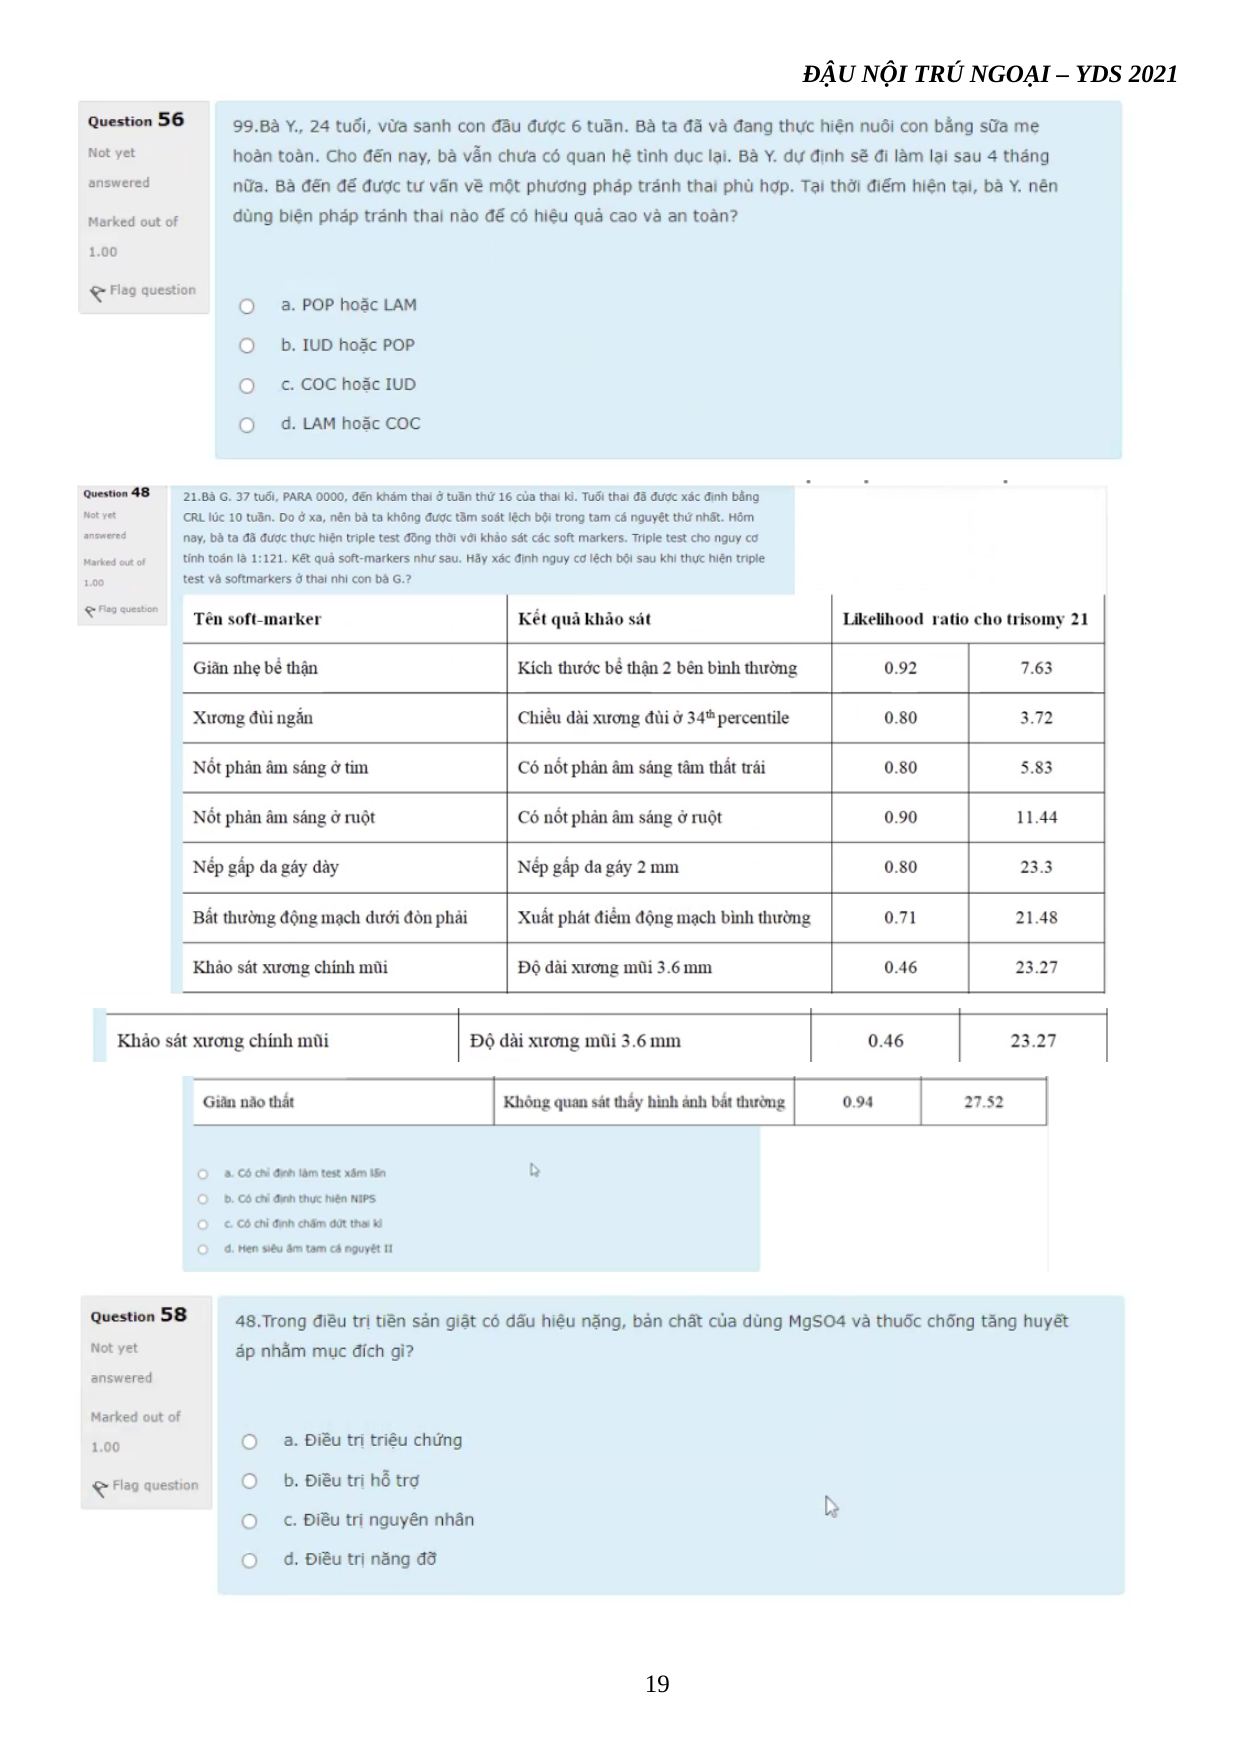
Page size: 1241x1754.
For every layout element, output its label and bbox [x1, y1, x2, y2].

picture [73, 1286, 1137, 1607]
picture [73, 1076, 1049, 1272]
picture [73, 88, 1137, 466]
picture [73, 479, 1123, 1062]
